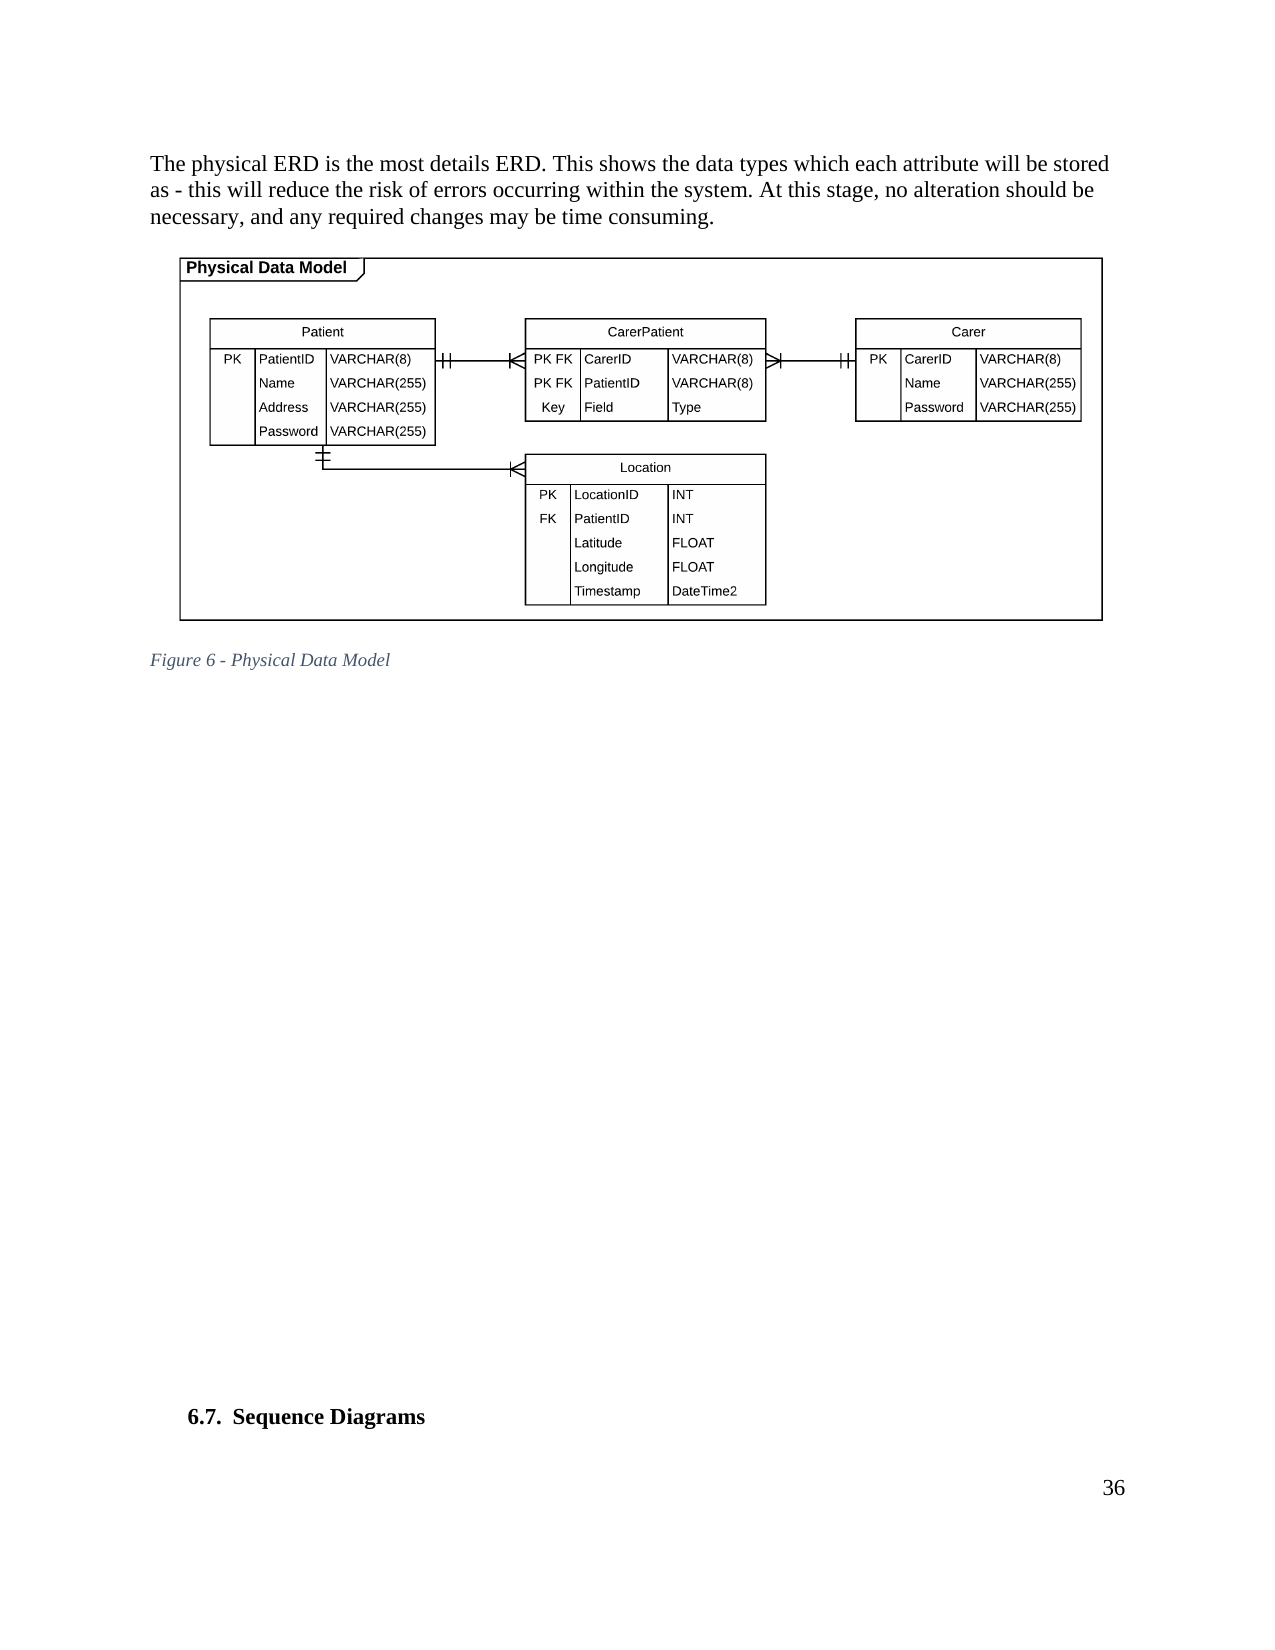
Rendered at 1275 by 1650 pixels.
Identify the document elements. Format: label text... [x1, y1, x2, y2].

picture [150, 229, 1125, 650]
text The physical ERD is the most details ERD. This shows the data types which each attribute will be stored as - this will reduce the risk of errors occurring within the system. At this stage, no alteration should be necessary, and any required changes may be time consuming. [150, 150, 1125, 229]
subtitle Sequence Diagrams [187, 1403, 1125, 1429]
